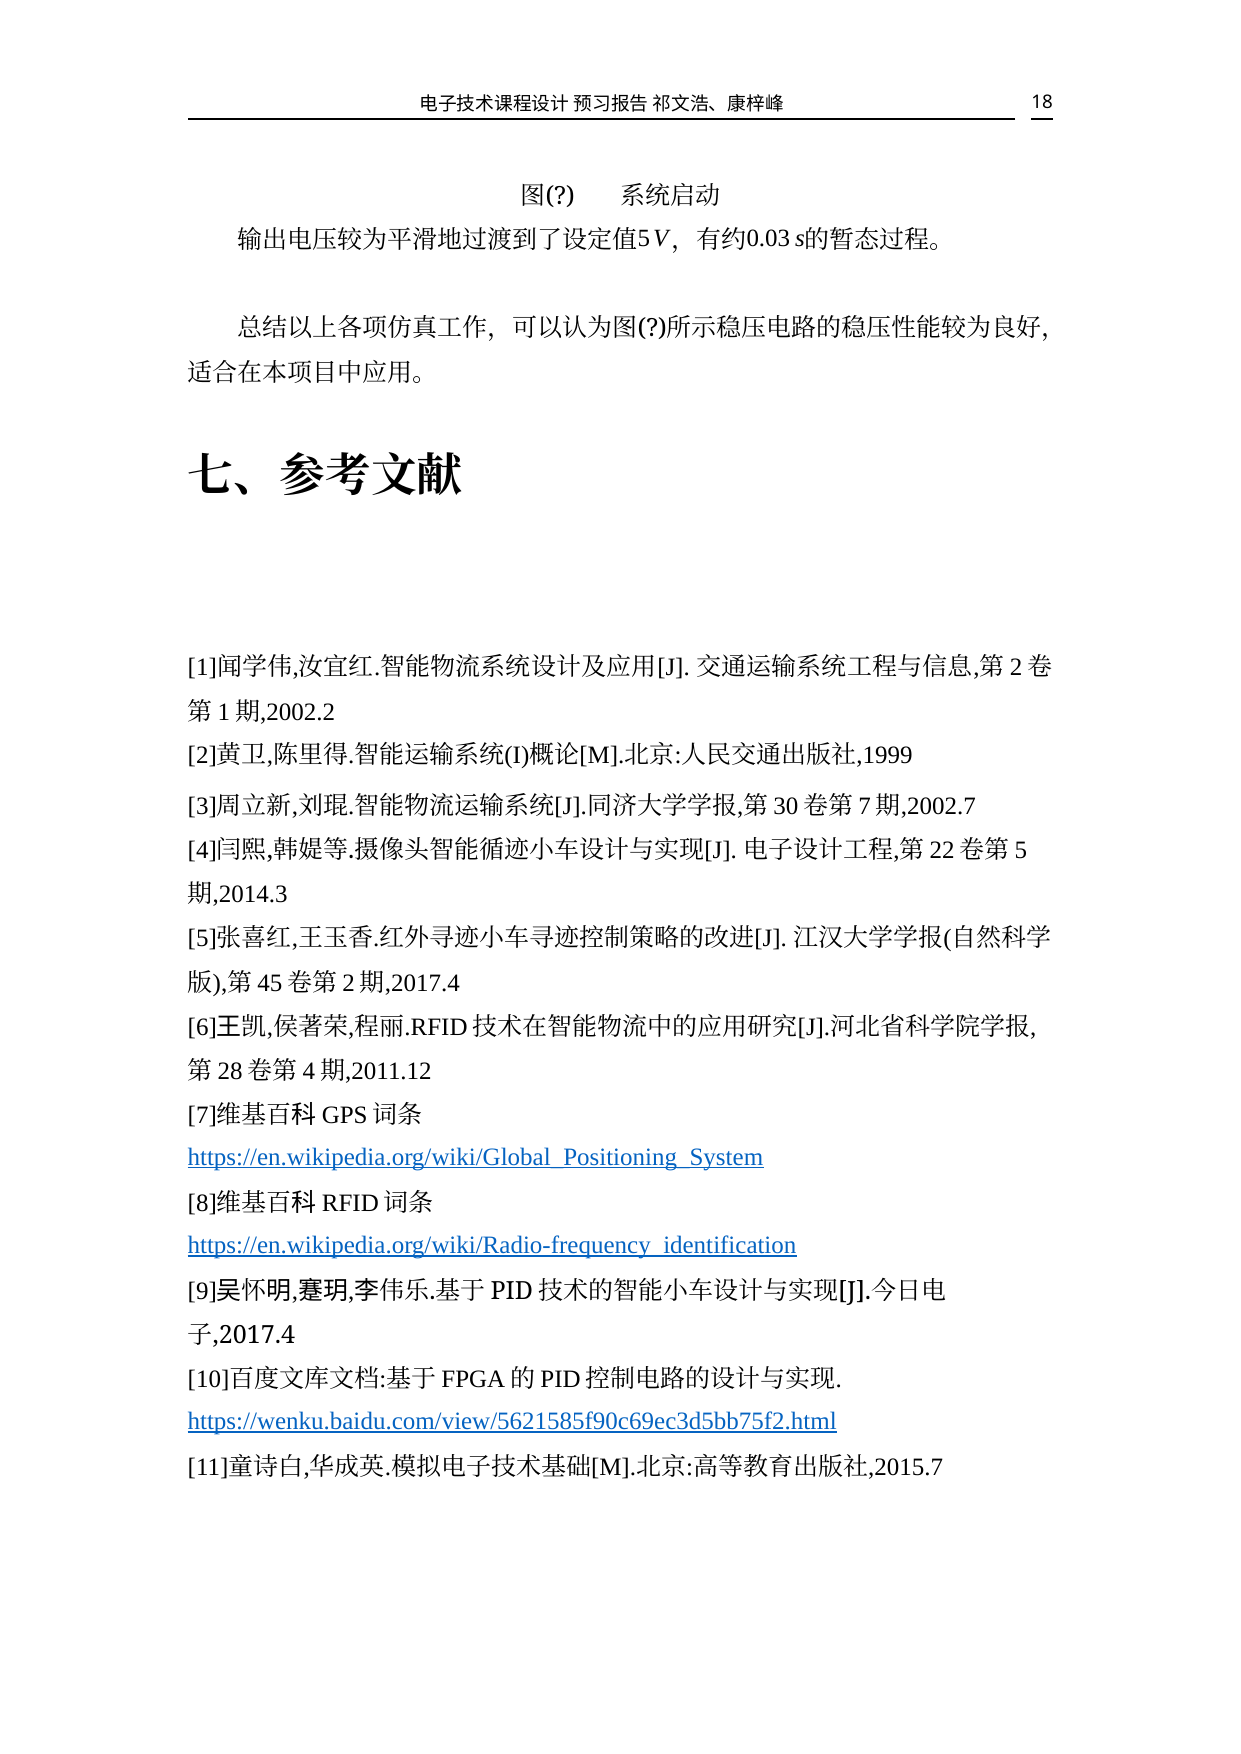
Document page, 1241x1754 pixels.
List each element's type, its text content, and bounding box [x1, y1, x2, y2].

text https://en.wikipedia.org/wiki/Radio-frequency_identification [187, 1222, 1053, 1267]
text [2]黄卫,陈里得.智能运输系统(I)概论[M].北京:人民交通出版社,1999 [187, 731, 1053, 775]
text [6]王凯,侯著荣,程丽.RFID技术在智能物流中的应用研究[J].河北省科学院学报,第28卷第4期,2011.12 [187, 1002, 1053, 1090]
text 输出电压较为平滑地过渡到了设定值，有约的暂态过程。 [187, 216, 1053, 260]
text https://wenku.baidu.com/view/5621585f90c69ec3d5bb75f2.html [187, 1399, 1053, 1443]
text [4]闫熙,韩媞等.摄像头智能循迹小车设计与实现[J]. 电子设计工程,第22卷第5期,2014.3 [187, 826, 1053, 914]
text 图(?) 系统启动 [187, 172, 1053, 216]
text [10]百度文库文档:基于FPGA的PID控制电路的设计与实现. [187, 1355, 1053, 1399]
text [1]闻学伟,汝宜红.智能物流系统设计及应用[J]. 交通运输系统工程与信息,第2卷第1期,2002.2 [187, 643, 1053, 731]
text [11]童诗白,华成英.模拟电子技术基础[M].北京:高等教育出版社,2015.7 [187, 1443, 1053, 1487]
text [5]张喜红,王玉香.红外寻迹小车寻迹控制策略的改进[J]. 江汉大学学报(自然科学版),第45卷第2期,2017.4 [187, 914, 1053, 1002]
text 总结以上各项仿真工作，可以认为图(?)所示稳压电路的稳压性能较为良好，适合在本项目中应用。 [187, 304, 1053, 392]
text [9]吴怀明,蹇玥,李伟乐.基于PID技术的智能小车设计与实现[J].今日电子,2017.4 [187, 1267, 1053, 1355]
text [8]维基百科RFID词条 [187, 1178, 1053, 1222]
subtitle 七、参考文献 [187, 428, 1053, 516]
text [7]维基百科GPS词条 [187, 1090, 1053, 1134]
text [3]周立新,刘琨.智能物流运输系统[J].同济大学学报,第30卷第7期,2002.7 [187, 782, 1041, 826]
text https://en.wikipedia.org/wiki/Global_Positioning_System [187, 1134, 1053, 1178]
